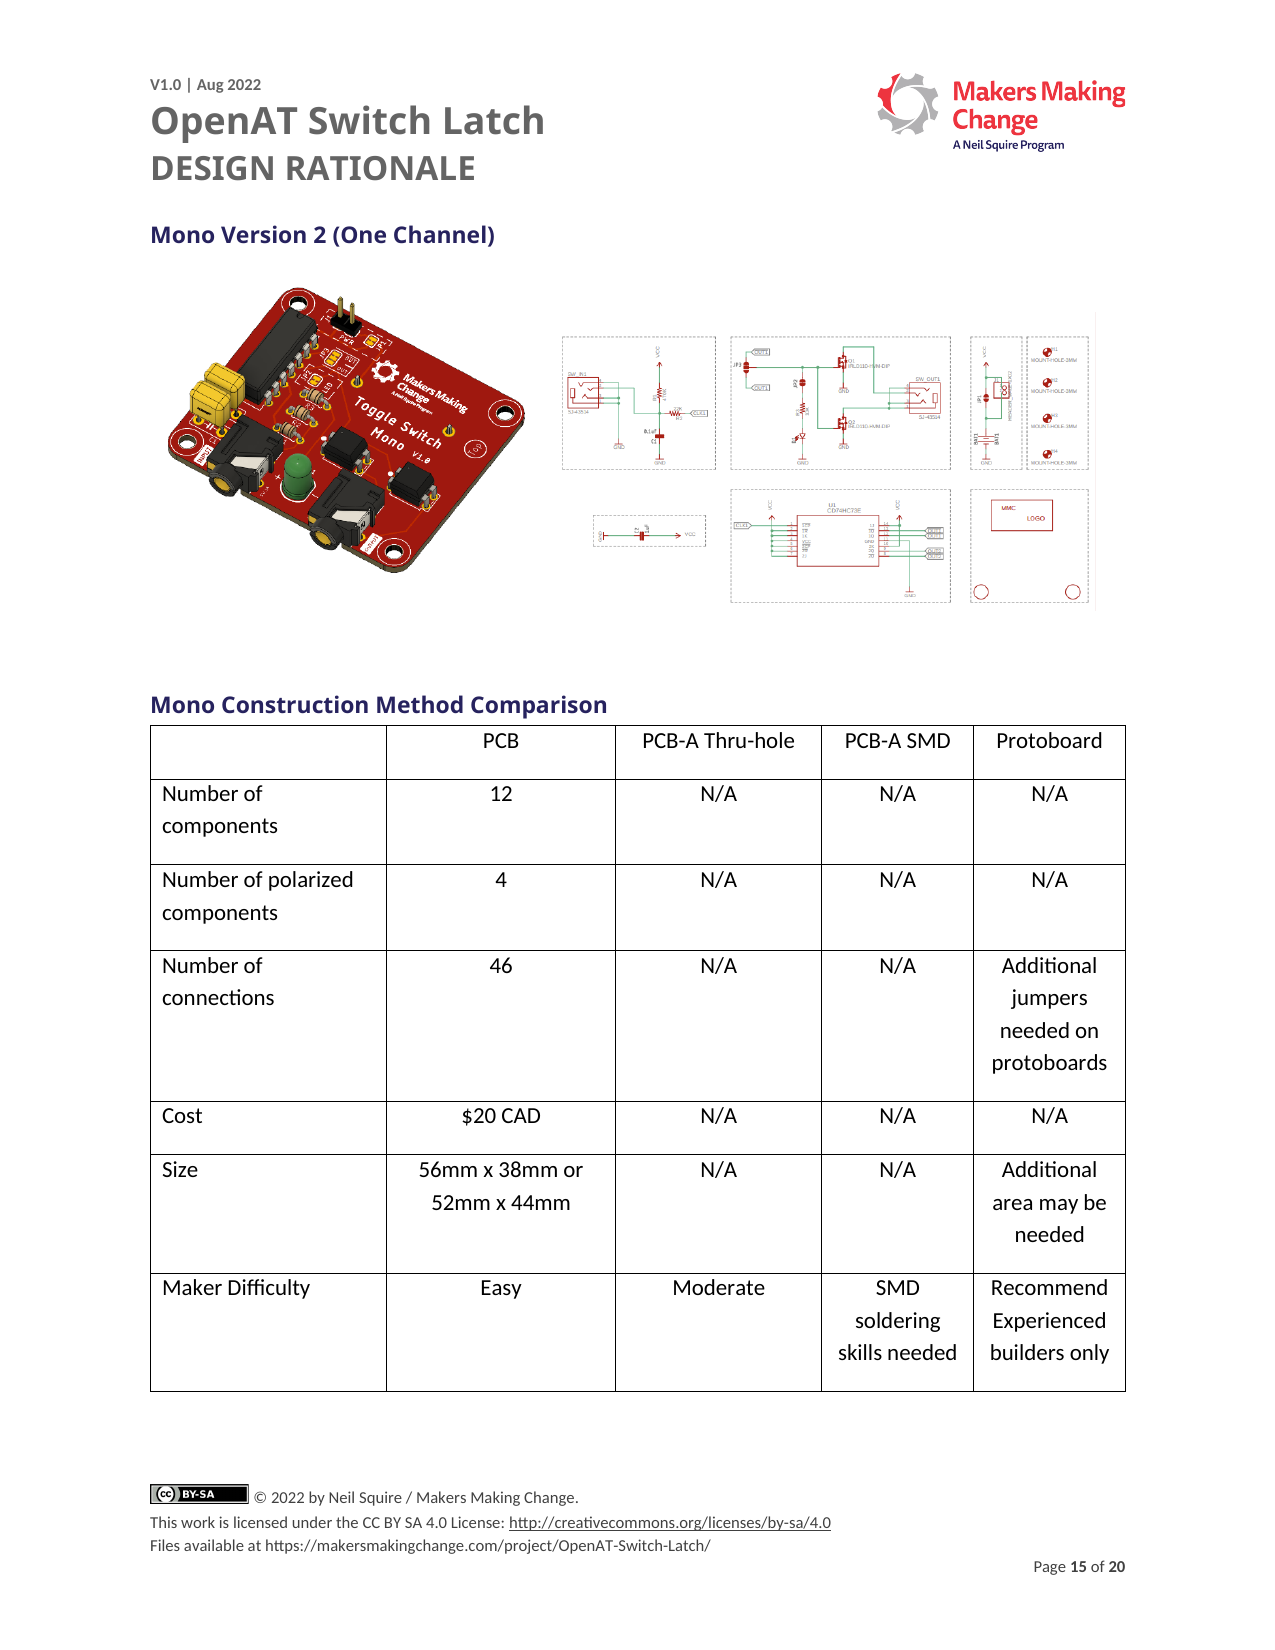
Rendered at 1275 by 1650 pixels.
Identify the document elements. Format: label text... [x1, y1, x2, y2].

table_cell $20 CAD [387, 1102, 615, 1154]
table_cell 46 [387, 951, 615, 1101]
table_header [151, 726, 386, 778]
table_cell Number of components [151, 780, 386, 864]
table_cell Number of polarized components [151, 865, 386, 950]
picture [150, 1484, 249, 1504]
table_cell SMD soldering skills needed [822, 1274, 973, 1391]
table_cell 4 [387, 865, 615, 950]
subtitle Mono Version 2 (One Channel) [150, 218, 1125, 250]
table_header Protoboard [974, 726, 1125, 778]
table_cell Cost [151, 1102, 386, 1154]
table_cell N/A [822, 780, 973, 864]
picture [150, 254, 1096, 611]
table_cell N/A [616, 951, 821, 1101]
table_cell Additional area may be needed [974, 1155, 1125, 1272]
table_cell Recommend Experienced builders only [974, 1274, 1125, 1391]
table_cell Additional jumpers needed on protoboards [974, 951, 1125, 1101]
picture [877, 73, 1125, 152]
table_cell Maker Difficulty [151, 1274, 386, 1391]
table_cell N/A [822, 951, 973, 1101]
table_cell Easy [387, 1274, 615, 1391]
table_header PCB [387, 726, 615, 778]
table_cell Size [151, 1155, 386, 1272]
table_cell N/A [616, 1155, 821, 1272]
table_cell N/A [974, 1102, 1125, 1154]
table_cell Moderate [616, 1274, 821, 1391]
table_header PCB-A Thru-hole [616, 726, 821, 778]
table_cell N/A [974, 780, 1125, 864]
table_cell 12 [387, 780, 615, 864]
table_cell N/A [974, 865, 1125, 950]
table_header PCB-A SMD [822, 726, 973, 778]
table_cell N/A [616, 780, 821, 864]
table_cell Number of connections [151, 951, 386, 1101]
table_cell N/A [822, 1155, 973, 1272]
table_cell N/A [616, 1102, 821, 1154]
subtitle Mono Construction Method Comparison [150, 689, 1125, 720]
table_cell N/A [822, 1102, 973, 1154]
table_cell 56mm x 38mm or 52mm x 44mm [387, 1155, 615, 1272]
table_cell N/A [616, 865, 821, 950]
table_cell N/A [822, 865, 973, 950]
